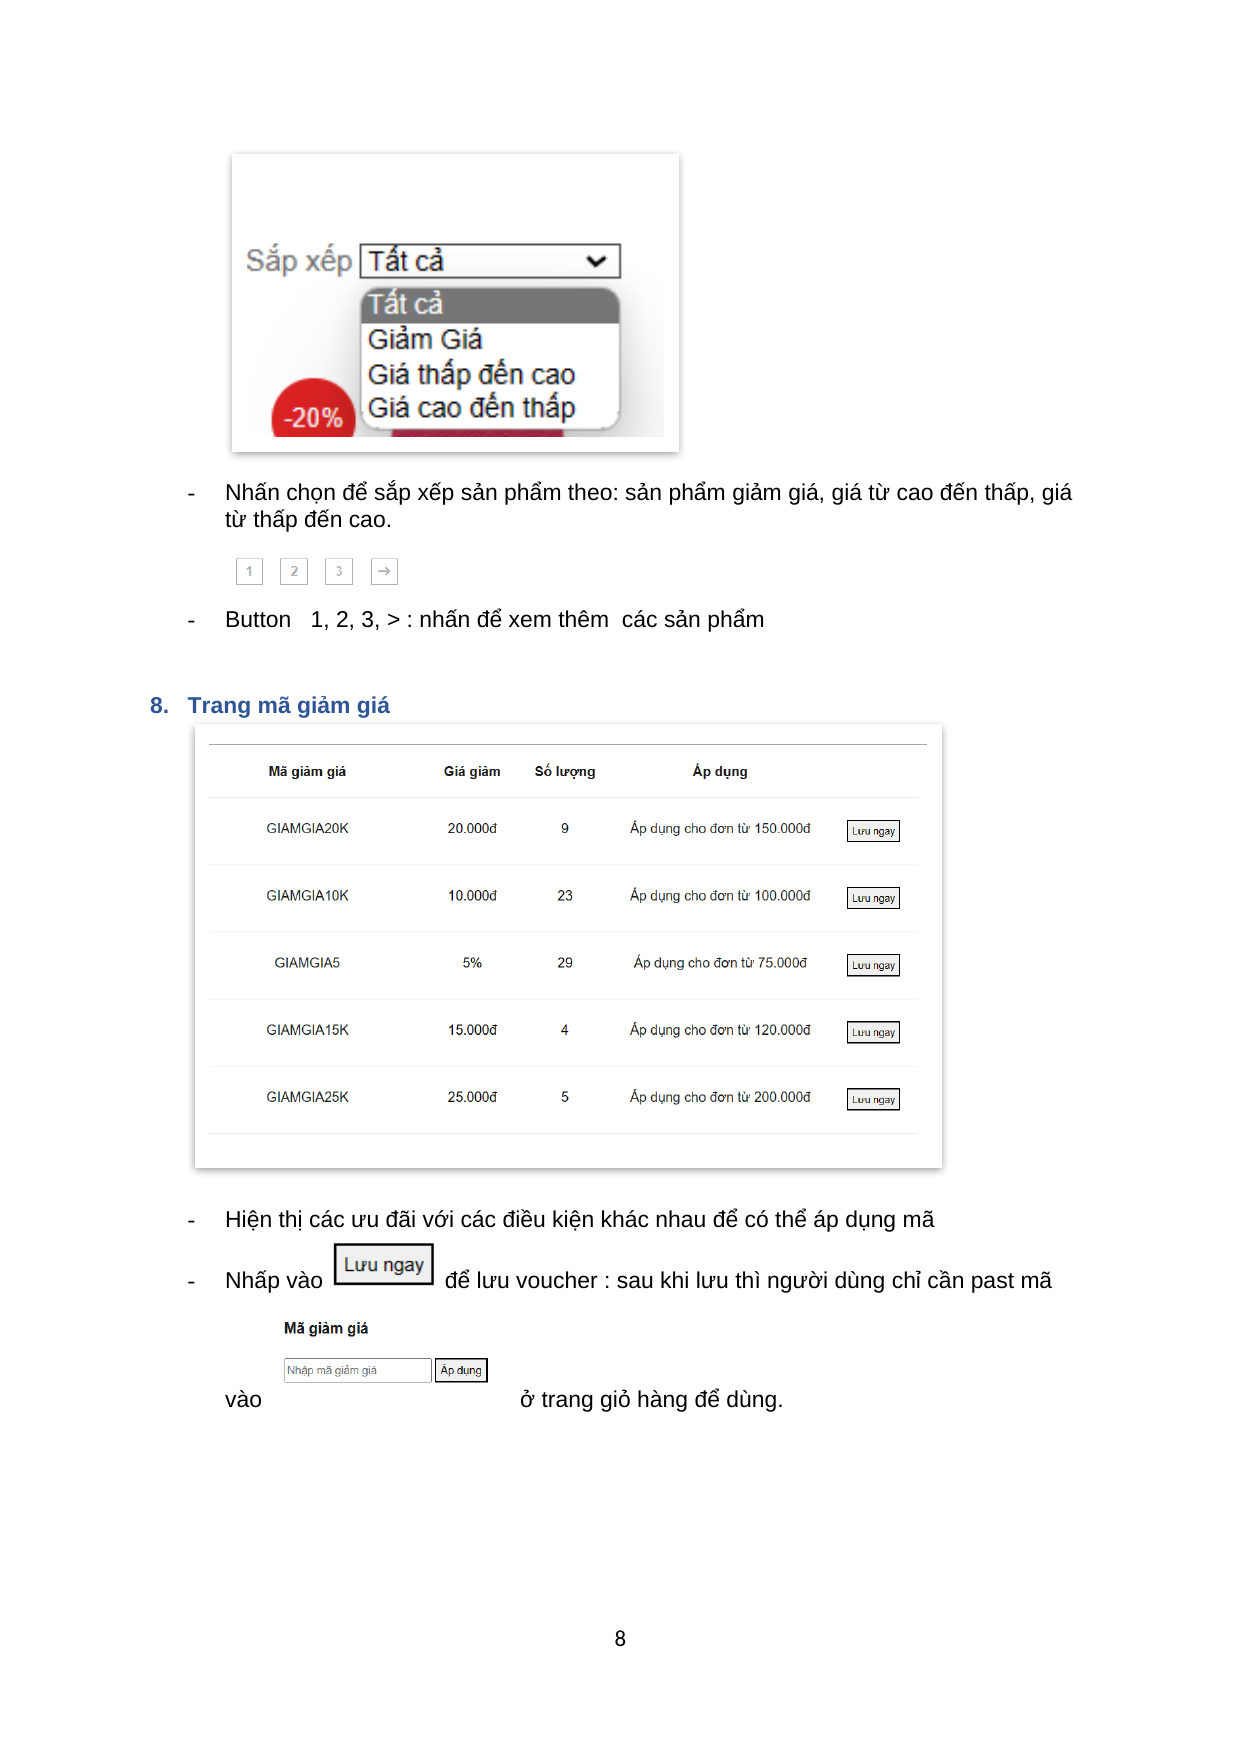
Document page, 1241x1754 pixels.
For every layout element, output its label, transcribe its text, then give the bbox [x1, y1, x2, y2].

picture [329, 1232, 439, 1289]
picture [231, 548, 412, 589]
picture [268, 1293, 508, 1408]
list Nhấp vào để lưu voucher : sau khi lưu thì người dùng chỉ cần past mã vào ở trang giỏ hàng để dùng. [187, 1233, 1090, 1412]
picture [209, 739, 927, 1153]
list Hiện thị các ưu đãi với các điều kiện khác nhau để có thể áp dụng mã [187, 1206, 1090, 1233]
list Nhấn chọn để sắp xếp sản phẩm theo: sản phẩm giảm giá, giá từ cao đến thấp, giá từ thấp đến cao. [187, 479, 1090, 532]
subtitle Trang mã giảm giá [150, 692, 1090, 718]
list Button 1, 2, 3, > : nhấn để xem thêm các sản phẩm [187, 606, 1090, 632]
picture [247, 169, 664, 437]
